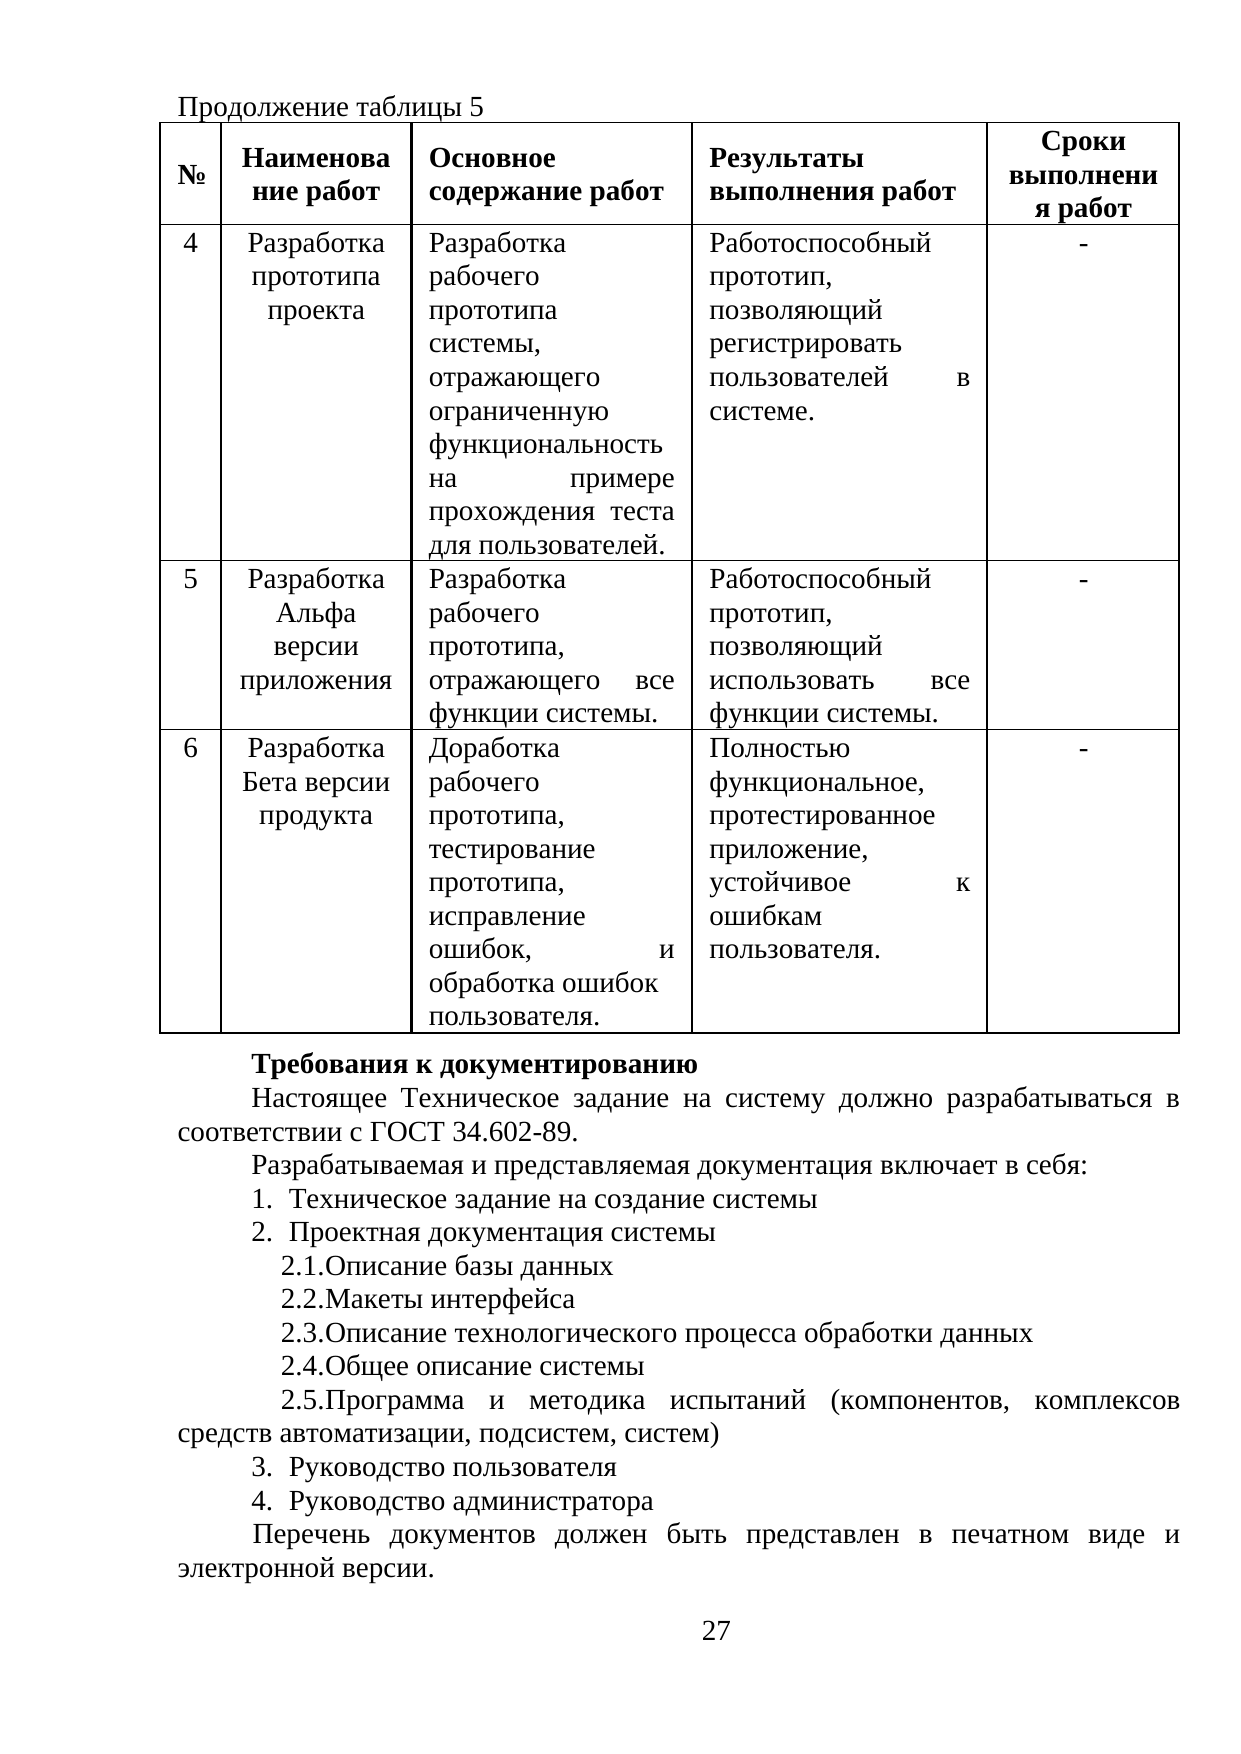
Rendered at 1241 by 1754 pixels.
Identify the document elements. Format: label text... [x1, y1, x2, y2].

table_cell 6 [161, 730, 220, 1032]
list Руководство пользователя [251, 1449, 1181, 1483]
list Макеты интерфейса [177, 1281, 1181, 1315]
list Описание технологического процесса обработки данных [177, 1315, 1181, 1348]
table_cell Разработка Бета версии продукта [222, 730, 410, 1032]
table_cell Работоспособный прототип, позволяющий использовать все функции системы. [693, 561, 986, 729]
table_cell Доработка рабочего прототипа, тестирование прототипа, исправление ошибок, и обработка ошибок пользователя. [413, 730, 691, 1032]
list Техническое задание на создание системы [251, 1181, 1181, 1214]
table_header Продолжение таблицы 5 [160, 89, 1179, 122]
table_cell - [988, 730, 1178, 1032]
list Программа и методика испытаний (компонентов, комплексов средств автоматизации, подсистем, систем) [177, 1382, 1181, 1449]
text Перечень документов должен быть представлен в печатном виде и электронной версии. [177, 1516, 1181, 1583]
table_cell 4 [161, 225, 220, 560]
list Руководство администратора [251, 1483, 1181, 1516]
table_cell Разработка рабочего прототипа системы, отражающего ограниченную функциональность на примере прохождения теста для пользователей. [413, 225, 691, 560]
table_cell Работоспособный прототип, позволяющий регистрировать пользователей в системе. [693, 225, 986, 560]
table_cell № [161, 123, 220, 224]
table_cell - [988, 561, 1178, 729]
text Настоящее Техническое задание на систему должно разрабатываться в соответствии с ГОСТ 34.602-89. [177, 1080, 1181, 1147]
table_cell Результаты выполнения работ [693, 123, 986, 224]
table_cell Разработка рабочего прототипа, отражающего все функции системы. [413, 561, 691, 729]
table_cell 5 [161, 561, 220, 729]
table_cell - [988, 225, 1178, 560]
text Разрабатываемая и представляемая документация включает в себя: [177, 1147, 1181, 1181]
text Требования к документированию [177, 1047, 1181, 1080]
table_cell Наименование работ [222, 123, 410, 224]
table_cell Разработка Альфа версии приложения [222, 561, 410, 729]
table_cell Разработка прототипа проекта [222, 225, 410, 560]
list Проектная документация системы [251, 1214, 1181, 1248]
list Общее описание системы [177, 1348, 1181, 1382]
list Описание базы данных [177, 1248, 1181, 1281]
table_cell Сроки выполнения работ [988, 123, 1178, 224]
table_cell Полностью функциональное, протестированное приложение, устойчивое к ошибкам пользователя. [693, 730, 986, 1032]
table_cell Основное содержание работ [413, 123, 691, 224]
